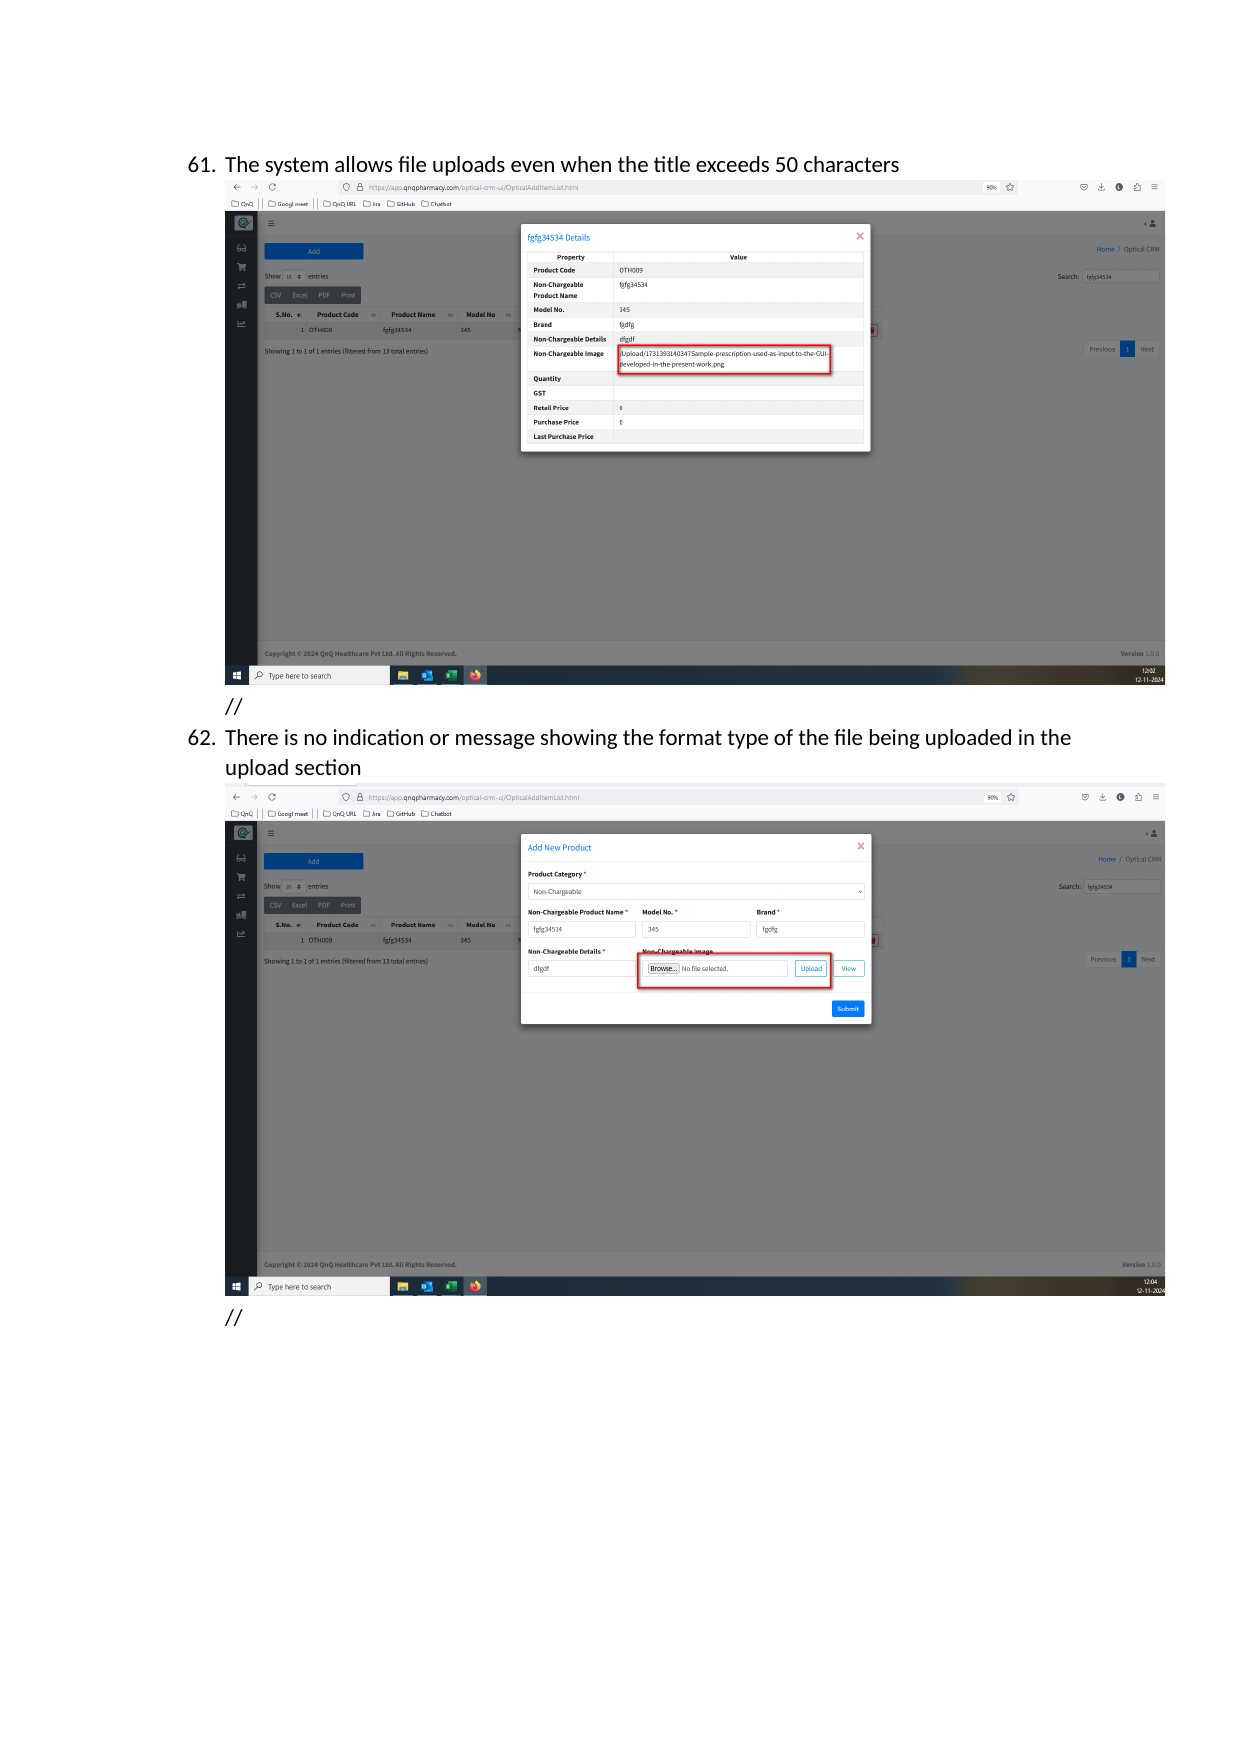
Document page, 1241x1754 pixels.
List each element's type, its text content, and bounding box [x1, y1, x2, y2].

picture [225, 180, 1166, 685]
picture [225, 783, 1166, 1296]
